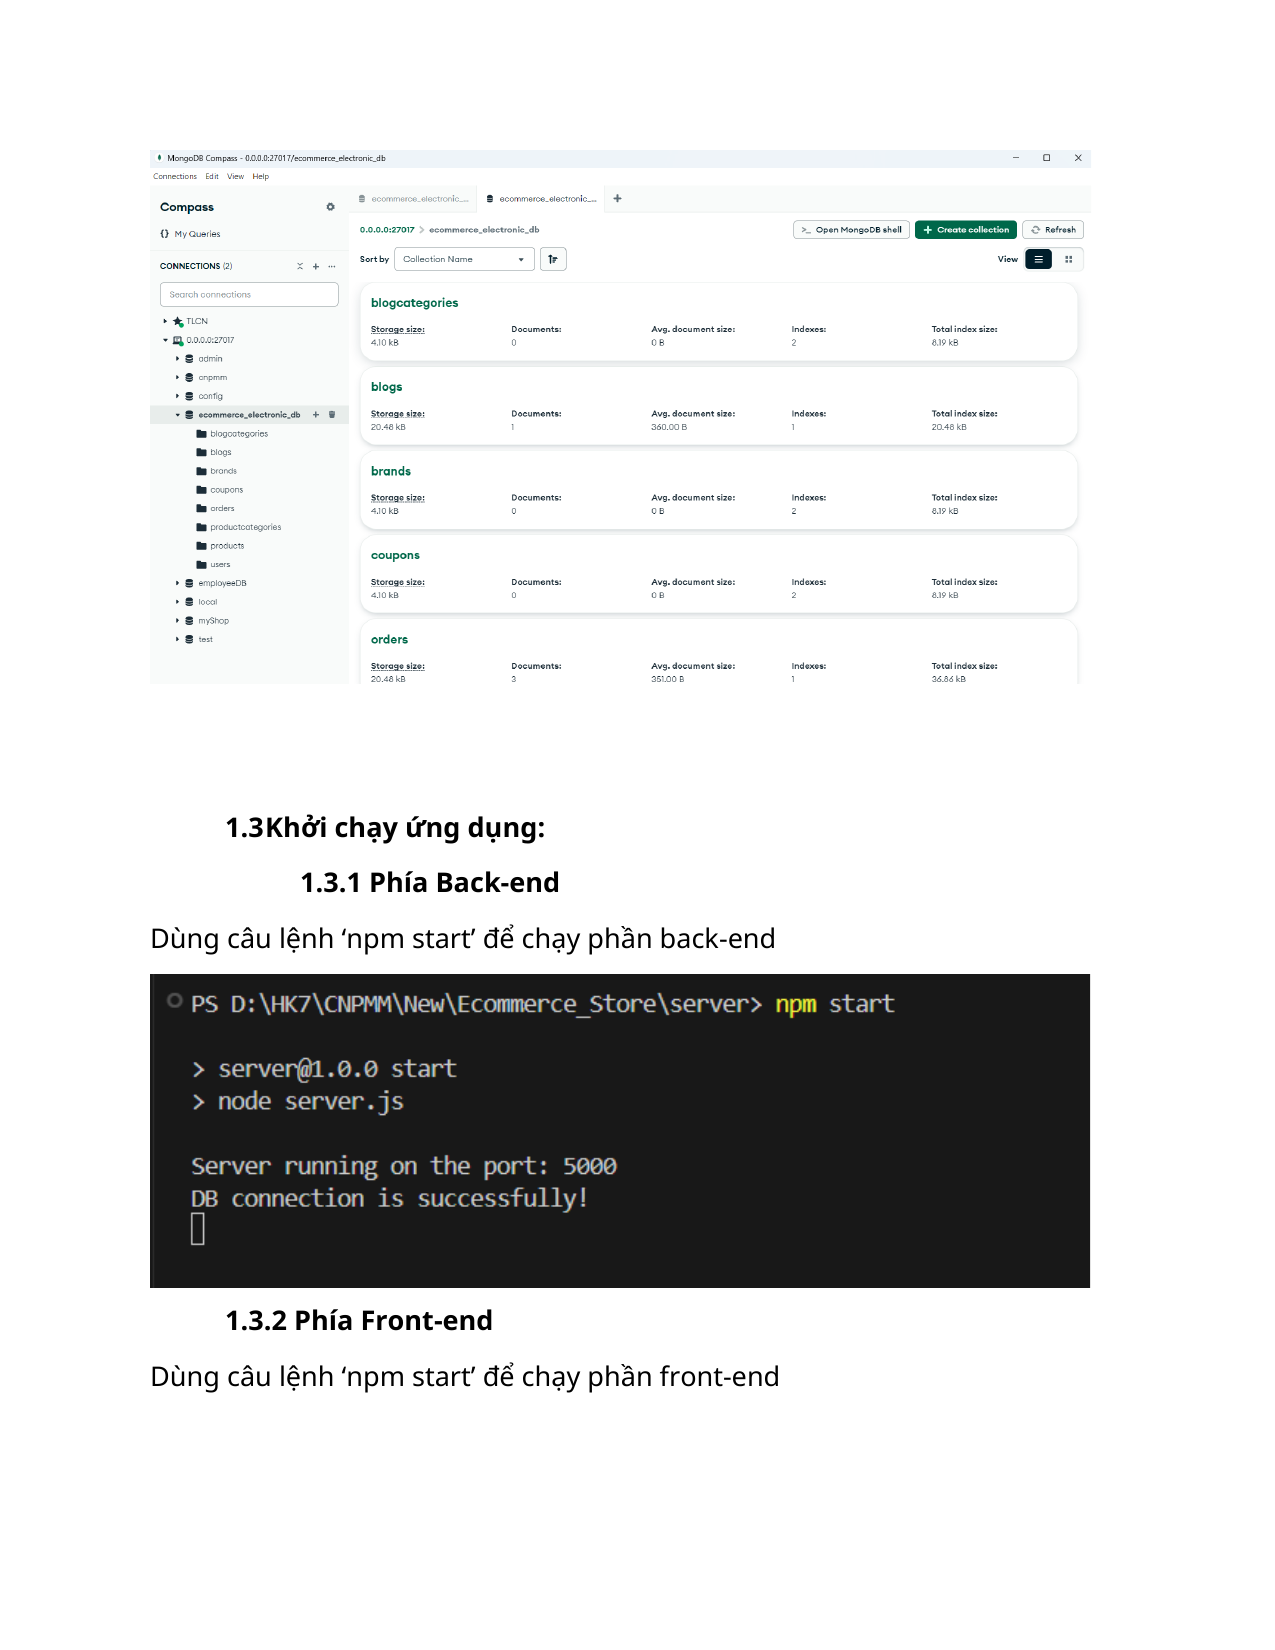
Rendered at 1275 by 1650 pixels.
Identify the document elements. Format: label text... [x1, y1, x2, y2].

list Dùng câu lệnh ‘npm start’ để chạy phần back-end [150, 919, 1125, 956]
picture [150, 150, 1092, 684]
list 1.3.1 Phía Back-end [225, 864, 1125, 901]
list Dùng câu lệnh ‘npm start’ để chạy phần front-end [150, 1357, 1125, 1394]
list Khởi chạy ứng dụng: [225, 808, 1125, 845]
picture [150, 974, 1091, 1288]
list 1.3.2 Phía Front-end [150, 1302, 1125, 1339]
